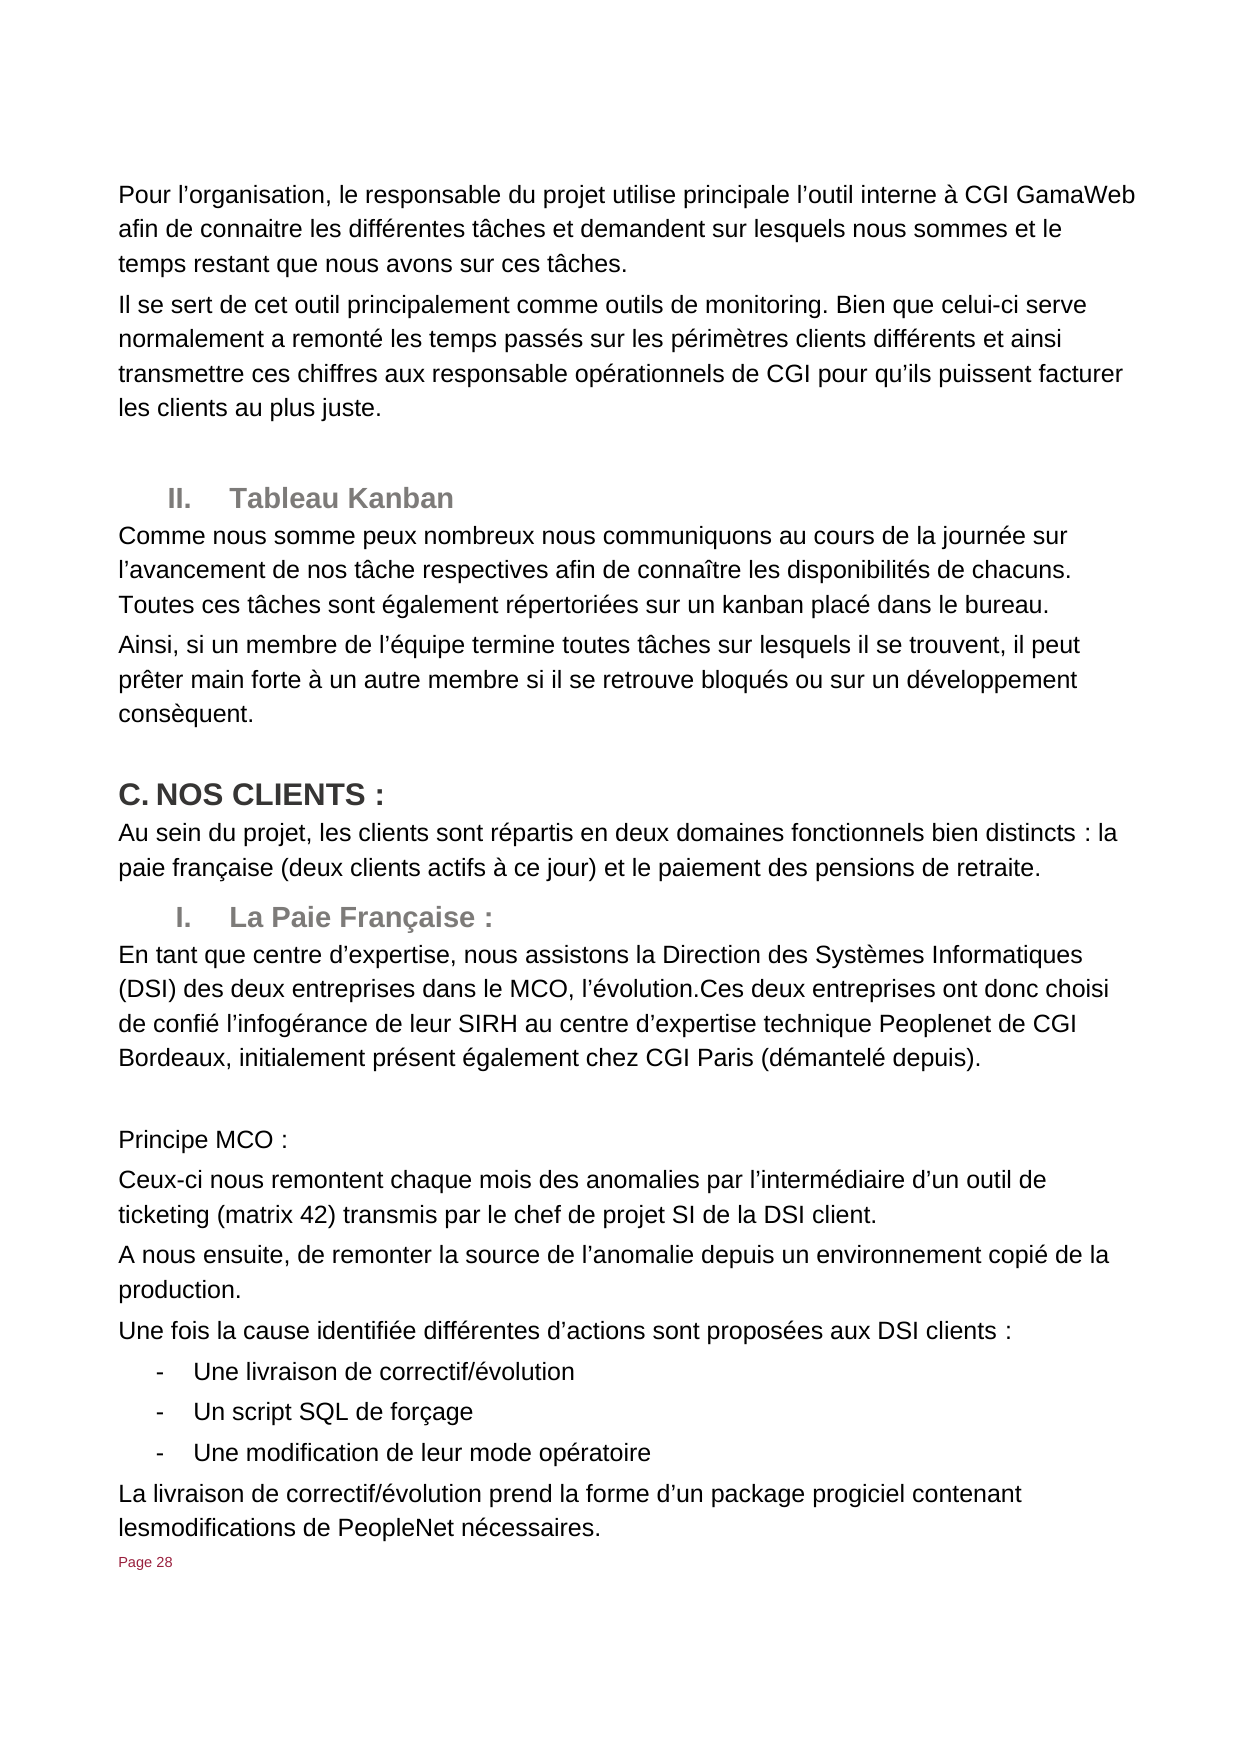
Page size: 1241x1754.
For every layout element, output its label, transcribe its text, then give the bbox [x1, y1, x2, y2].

text A nous ensuite, de remonter la source de l’anomalie depuis un environnement copié de la production. [118, 1241, 1137, 1304]
text Ceux-ci nous remontent chaque mois des anomalies par l’intermédiaire d’un outil de ticketing (matrix 42) transmis par le chef de projet SI de la DSI client. [118, 1165, 1137, 1228]
text Ainsi, si un membre de l’équipe termine toutes tâches sur lesquels il se trouvent, il peut prêter main forte à un autre membre si il se retrouve bloqués ou sur un développement consèquent. [118, 630, 1137, 728]
subtitle Tableau Kanban [192, 481, 1137, 514]
text Pour l’organisation, le responsable du projet utilise principale l’outil interne à CGI GamaWeb afin de connaitre les différentes tâches et demandent sur lesquels nous sommes et le temps restant que nous avons sur ces tâches. [118, 180, 1137, 278]
text Au sein du projet, les clients sont répartis en deux domaines fonctionnels bien distincts : la paie française (deux clients actifs à ce jour) et le paiement des pensions de retraite. [118, 818, 1137, 882]
text En tant que centre d’expertise, nous assistons la Direction des Systèmes Informatiques (DSI) des deux entreprises dans le MCO, l’évolution.Ces deux entreprises ont donc choisi de confié l’infogérance de leur SIRH au centre d’expertise technique Peoplenet de CGI Bordeaux, initialement présent également chez CGI Paris (démantelé depuis). [118, 940, 1137, 1072]
text La livraison de correctif/évolution prend la forme d’un package progiciel contenant lesmodifications de PeopleNet nécessaires. [118, 1479, 1137, 1542]
text Une fois la cause identifiée différentes d’actions sont proposées aux DSI clients : [118, 1316, 1137, 1344]
list Une modification de leur mode opératoire [156, 1438, 1137, 1467]
subtitle La Paie Française : [192, 900, 1137, 933]
subtitle Nos clients : [118, 776, 1137, 812]
list Une livraison de correctif/évolution [156, 1356, 1137, 1385]
text Il se sert de cet outil principalement comme outils de monitoring. Bien que celui-ci serve normalement a remonté les temps passés sur les périmètres clients différents et ainsi transmettre ces chiffres aux responsable opérationnels de CGI pour qu’ils puissent facturer les clients au plus juste. [118, 290, 1137, 422]
list Un script SQL de forçage [156, 1397, 1137, 1426]
text Principe MCO : [118, 1124, 1137, 1153]
text Comme nous somme peux nombreux nous communiquons au cours de la journée sur l’avancement de nos tâche respectives afin de connaître les disponibilités de chacuns. Toutes ces tâches sont également répertoriées sur un kanban placé dans le bureau. [118, 521, 1137, 618]
